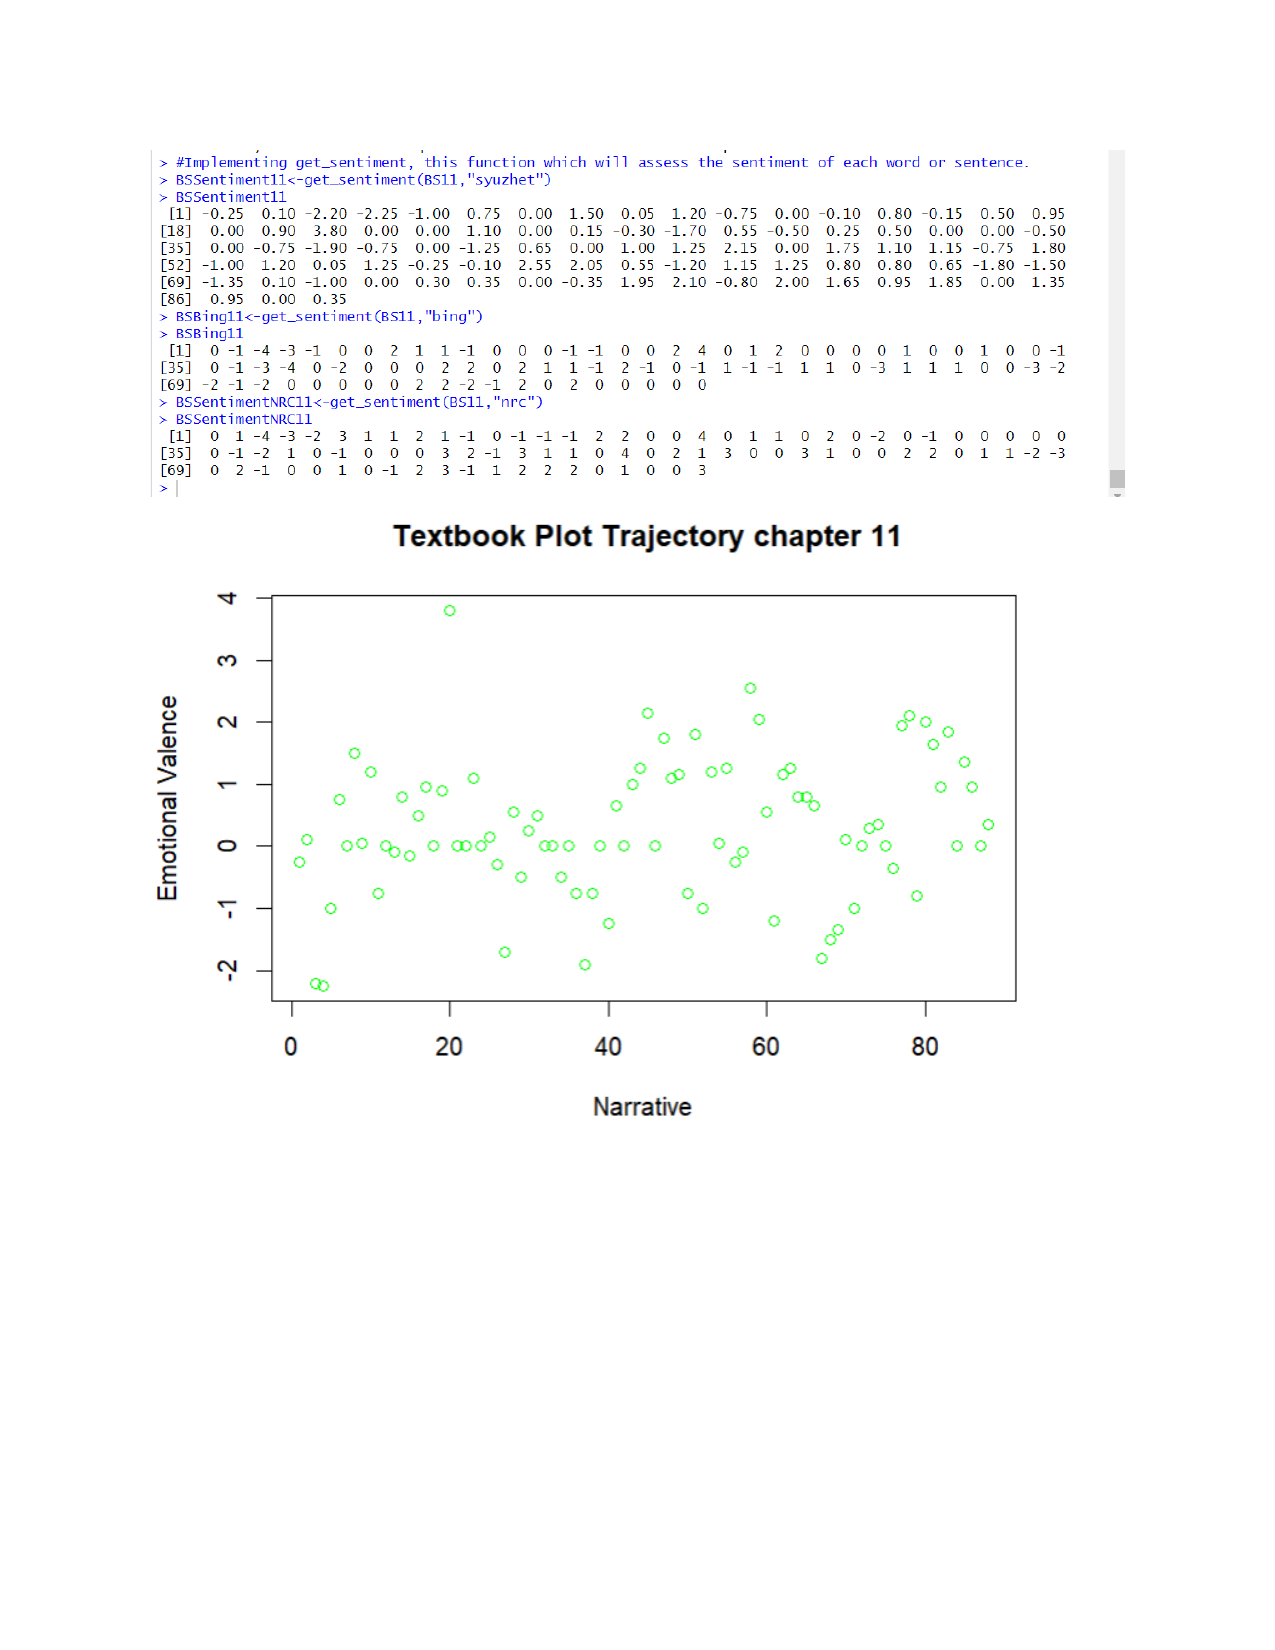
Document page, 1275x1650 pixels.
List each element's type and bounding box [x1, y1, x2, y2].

picture [150, 150, 1125, 497]
picture [150, 515, 1068, 1132]
